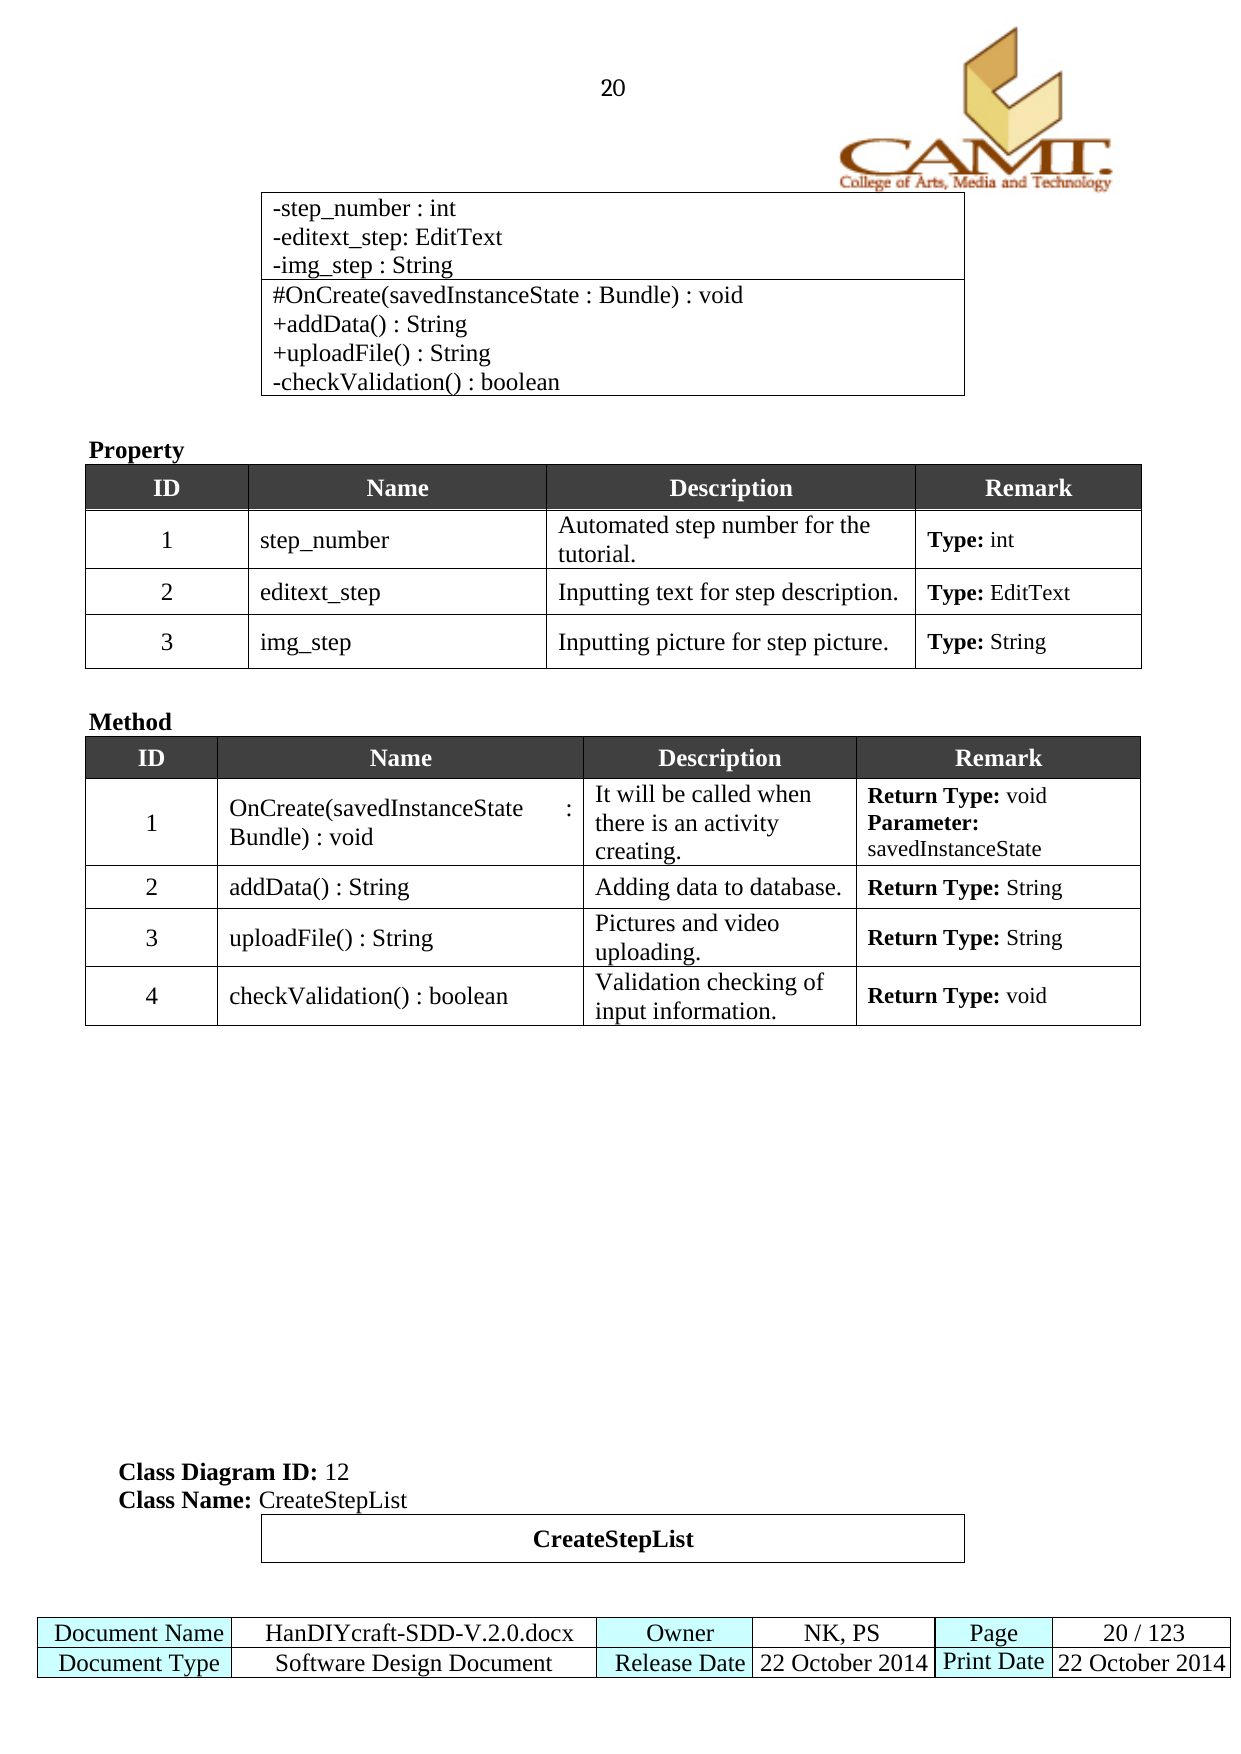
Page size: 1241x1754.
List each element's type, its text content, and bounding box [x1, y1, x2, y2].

table_cell 3 [86, 909, 217, 966]
table_cell Inputting picture for step picture. [547, 615, 915, 667]
table_cell Type: EditText [916, 569, 1141, 614]
table_cell Inputting text for step description. [547, 569, 915, 614]
picture [755, 18, 1221, 207]
table_cell 2 [86, 866, 217, 907]
table_cell Return Type: void Parameter: savedInstanceState [857, 779, 1140, 865]
table_cell -step_number : int -editext_step: EditText -img_step : String [262, 193, 964, 279]
text Method [88, 707, 1108, 736]
table_cell OnCreate(savedInstanceState : Bundle) : void [218, 779, 583, 865]
table_cell Return Type: String [857, 866, 1140, 907]
table_cell Return Type: String [857, 909, 1140, 966]
table_cell #OnCreate(savedInstanceState : Bundle) : void +addData() : String +uploadFile() : String -checkValidation() : boolean [262, 280, 964, 395]
table_cell uploadFile() : String [218, 909, 583, 966]
table_cell Validation checking of input information. [584, 967, 856, 1024]
table_cell 4 [86, 967, 217, 1024]
table_header ID [86, 737, 217, 778]
table_header Description [584, 737, 856, 778]
table_cell addData() : String [218, 866, 583, 907]
table_cell 3 [86, 615, 248, 667]
table_header Name [249, 465, 546, 509]
table_header Remark [916, 465, 1141, 509]
table_cell Adding data to database. [584, 866, 856, 907]
text Class Diagram ID: 12 [118, 1457, 1108, 1486]
table_header CreateStepList [262, 1515, 964, 1562]
table_cell checkValidation() : boolean [218, 967, 583, 1024]
table_header ID [86, 465, 248, 509]
text Class Name: CreateStepList [118, 1486, 1108, 1514]
table_cell editext_step [249, 569, 546, 614]
table_cell Pictures and video uploading. [584, 909, 856, 966]
table_cell Return Type: void [857, 967, 1140, 1024]
table_header Remark [857, 737, 1140, 778]
table_header Description [547, 465, 915, 509]
table_cell It will be called when there is an activity creating. [584, 779, 856, 865]
table_cell Type: String [916, 615, 1141, 667]
table_cell Type: int [916, 511, 1141, 568]
table_cell Automated step number for the tutorial. [547, 511, 915, 568]
list Property [88, 435, 1108, 463]
table_cell img_step [249, 615, 546, 667]
table_cell 1 [86, 779, 217, 865]
table_cell step_number [249, 511, 546, 568]
table_cell 1 [86, 511, 248, 568]
table_header Name [218, 737, 583, 778]
table_cell 2 [86, 569, 248, 614]
